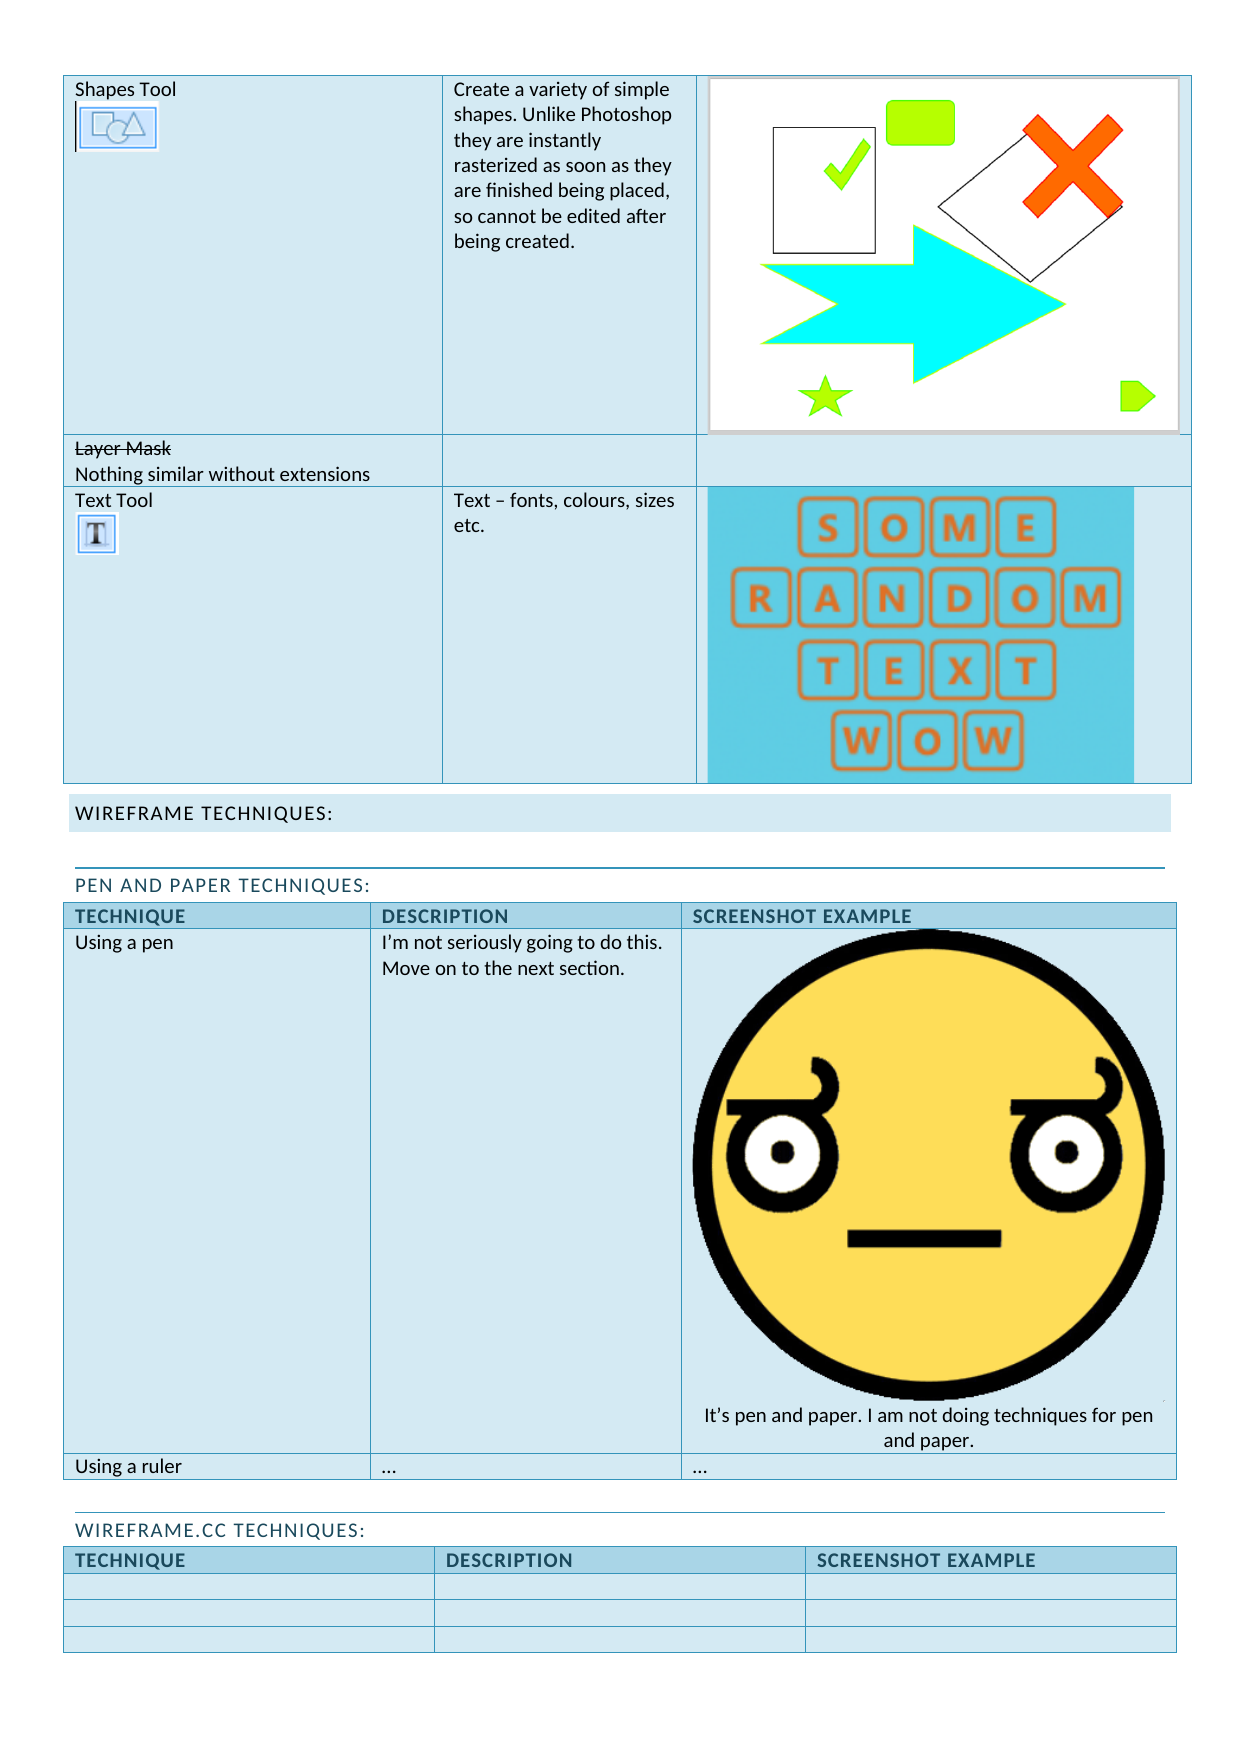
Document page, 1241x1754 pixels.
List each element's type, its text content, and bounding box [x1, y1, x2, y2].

table_cell Layer Mask Nothing similar without extensions [64, 435, 442, 486]
table_cell [1180, 76, 1191, 434]
table_cell Using a ruler [64, 1454, 370, 1479]
table_cell [697, 487, 707, 783]
picture [707, 487, 1135, 783]
table_header TECHNIQUE [64, 1547, 434, 1573]
picture [692, 929, 1166, 1402]
table_header TECHNIQUE [64, 903, 370, 928]
table_cell [1135, 487, 1191, 783]
picture [75, 101, 160, 152]
table_cell [64, 1627, 434, 1652]
table_cell Shapes Tool [64, 76, 442, 434]
table_cell Create a variety of simple shapes. Unlike Photoshop they are instantly rasterized as soon as they are finished being placed, so cannot be edited after being created. [443, 76, 696, 434]
table_cell … [371, 1454, 681, 1479]
table_cell [806, 1574, 1176, 1599]
table_cell [697, 435, 1191, 486]
subtitle Wireframe.CC Techniques: [75, 1513, 1165, 1542]
table_cell Using a pen [64, 929, 370, 1453]
table_cell [435, 1600, 805, 1626]
table_header SCREENSHOT EXAMPLE [806, 1547, 1176, 1573]
table_cell [64, 1574, 434, 1599]
table_cell [806, 1627, 1176, 1652]
table_cell I’m not seriously going to do this. Move on to the next section. [371, 929, 681, 1453]
table_header DESCRIPTION [371, 903, 681, 928]
table_cell … [682, 1454, 1176, 1479]
table_cell It’s pen and paper. I am not doing techniques for pen and paper. [682, 929, 1176, 1453]
table_cell [64, 1600, 434, 1626]
table_cell [435, 1574, 805, 1599]
subtitle Wireframe Techniques: [75, 800, 1165, 826]
picture [707, 76, 1180, 435]
table_cell [443, 435, 696, 486]
table_header SCREENSHOT EXAMPLE [682, 903, 1176, 928]
table_cell [697, 76, 707, 434]
table_cell Text – fonts, colours, sizes etc. [443, 487, 696, 783]
table_cell [435, 1627, 805, 1652]
table_cell Text Tool [64, 487, 442, 783]
subtitle Pen and Paper Techniques: [75, 869, 1165, 898]
picture [75, 512, 119, 555]
table_cell [806, 1600, 1176, 1626]
table_header DESCRIPTION [435, 1547, 805, 1573]
